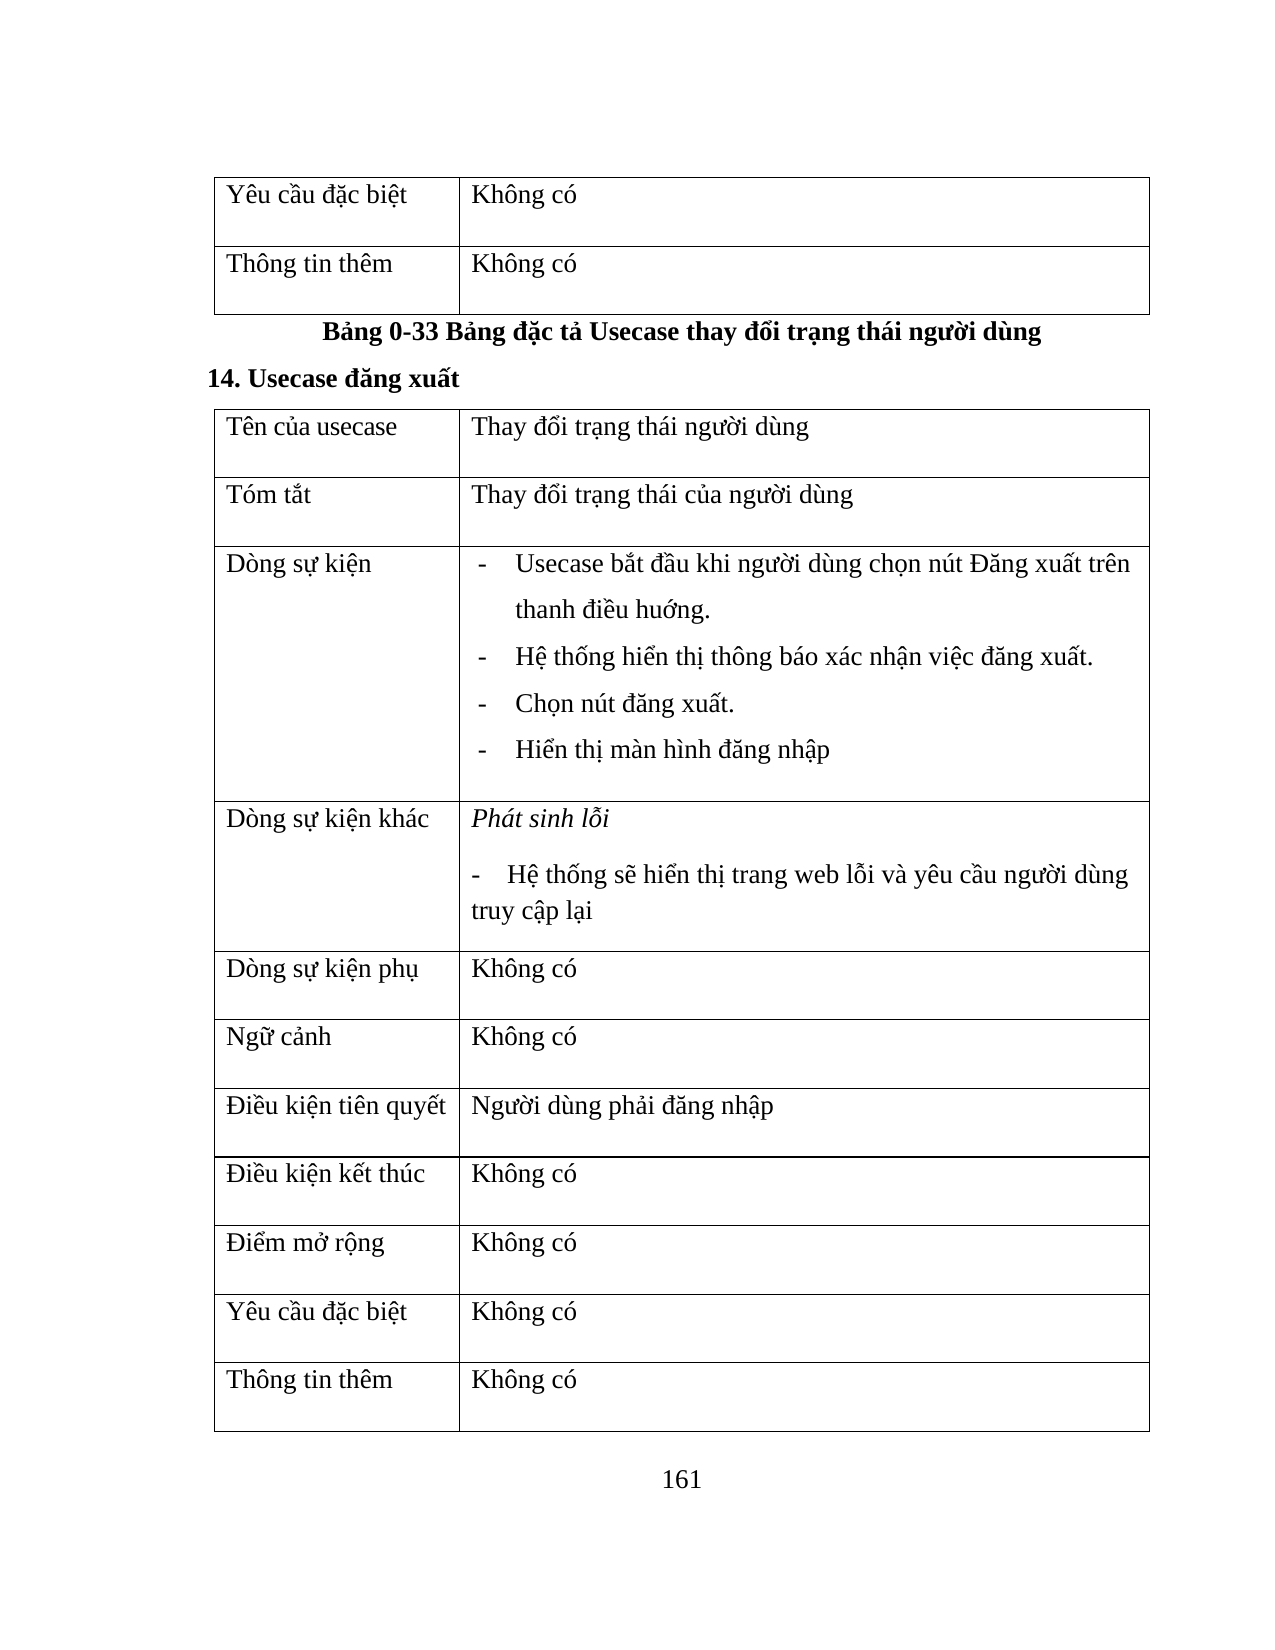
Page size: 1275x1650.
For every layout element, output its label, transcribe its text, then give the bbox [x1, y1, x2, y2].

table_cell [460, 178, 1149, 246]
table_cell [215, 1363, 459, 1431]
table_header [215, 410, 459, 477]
text Bảng 0-33 Bảng đặc tả Usecase thay đổi trạng thái người dùng [207, 315, 1157, 346]
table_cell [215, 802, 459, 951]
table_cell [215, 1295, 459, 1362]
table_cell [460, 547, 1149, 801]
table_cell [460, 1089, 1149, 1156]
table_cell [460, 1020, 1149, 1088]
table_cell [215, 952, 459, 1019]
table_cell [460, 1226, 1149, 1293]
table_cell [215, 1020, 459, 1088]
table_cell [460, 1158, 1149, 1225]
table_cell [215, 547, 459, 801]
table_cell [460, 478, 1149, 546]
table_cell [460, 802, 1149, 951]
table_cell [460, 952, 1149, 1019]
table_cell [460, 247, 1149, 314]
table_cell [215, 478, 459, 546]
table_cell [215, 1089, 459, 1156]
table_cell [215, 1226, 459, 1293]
text 14. Usecase đăng xuất [207, 362, 1157, 393]
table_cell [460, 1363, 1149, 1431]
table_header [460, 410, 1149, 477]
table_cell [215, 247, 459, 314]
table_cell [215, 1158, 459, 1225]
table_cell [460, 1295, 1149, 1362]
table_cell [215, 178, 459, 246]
